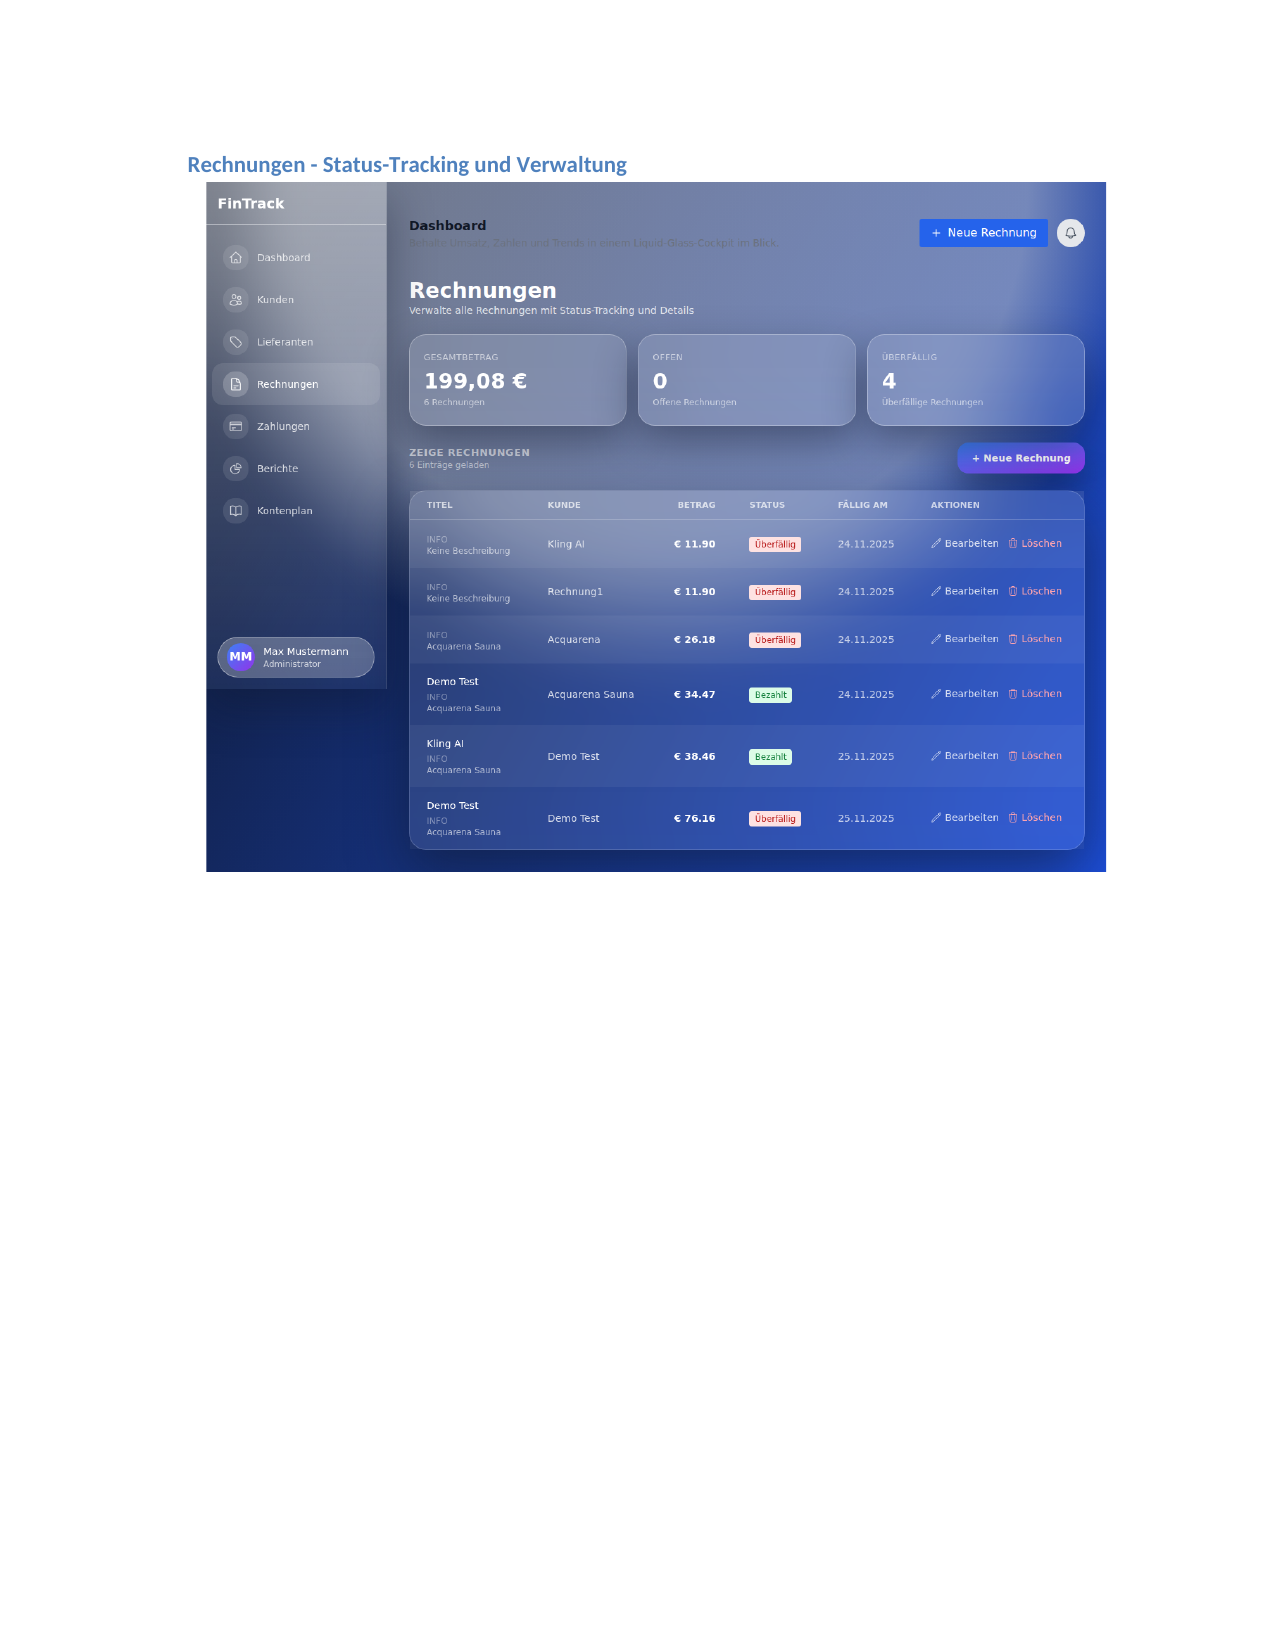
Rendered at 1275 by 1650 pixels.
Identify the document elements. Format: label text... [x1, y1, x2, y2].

subtitle Rechnungen - Status-Tracking und Verwaltung [187, 150, 1087, 178]
picture [206, 182, 1107, 872]
